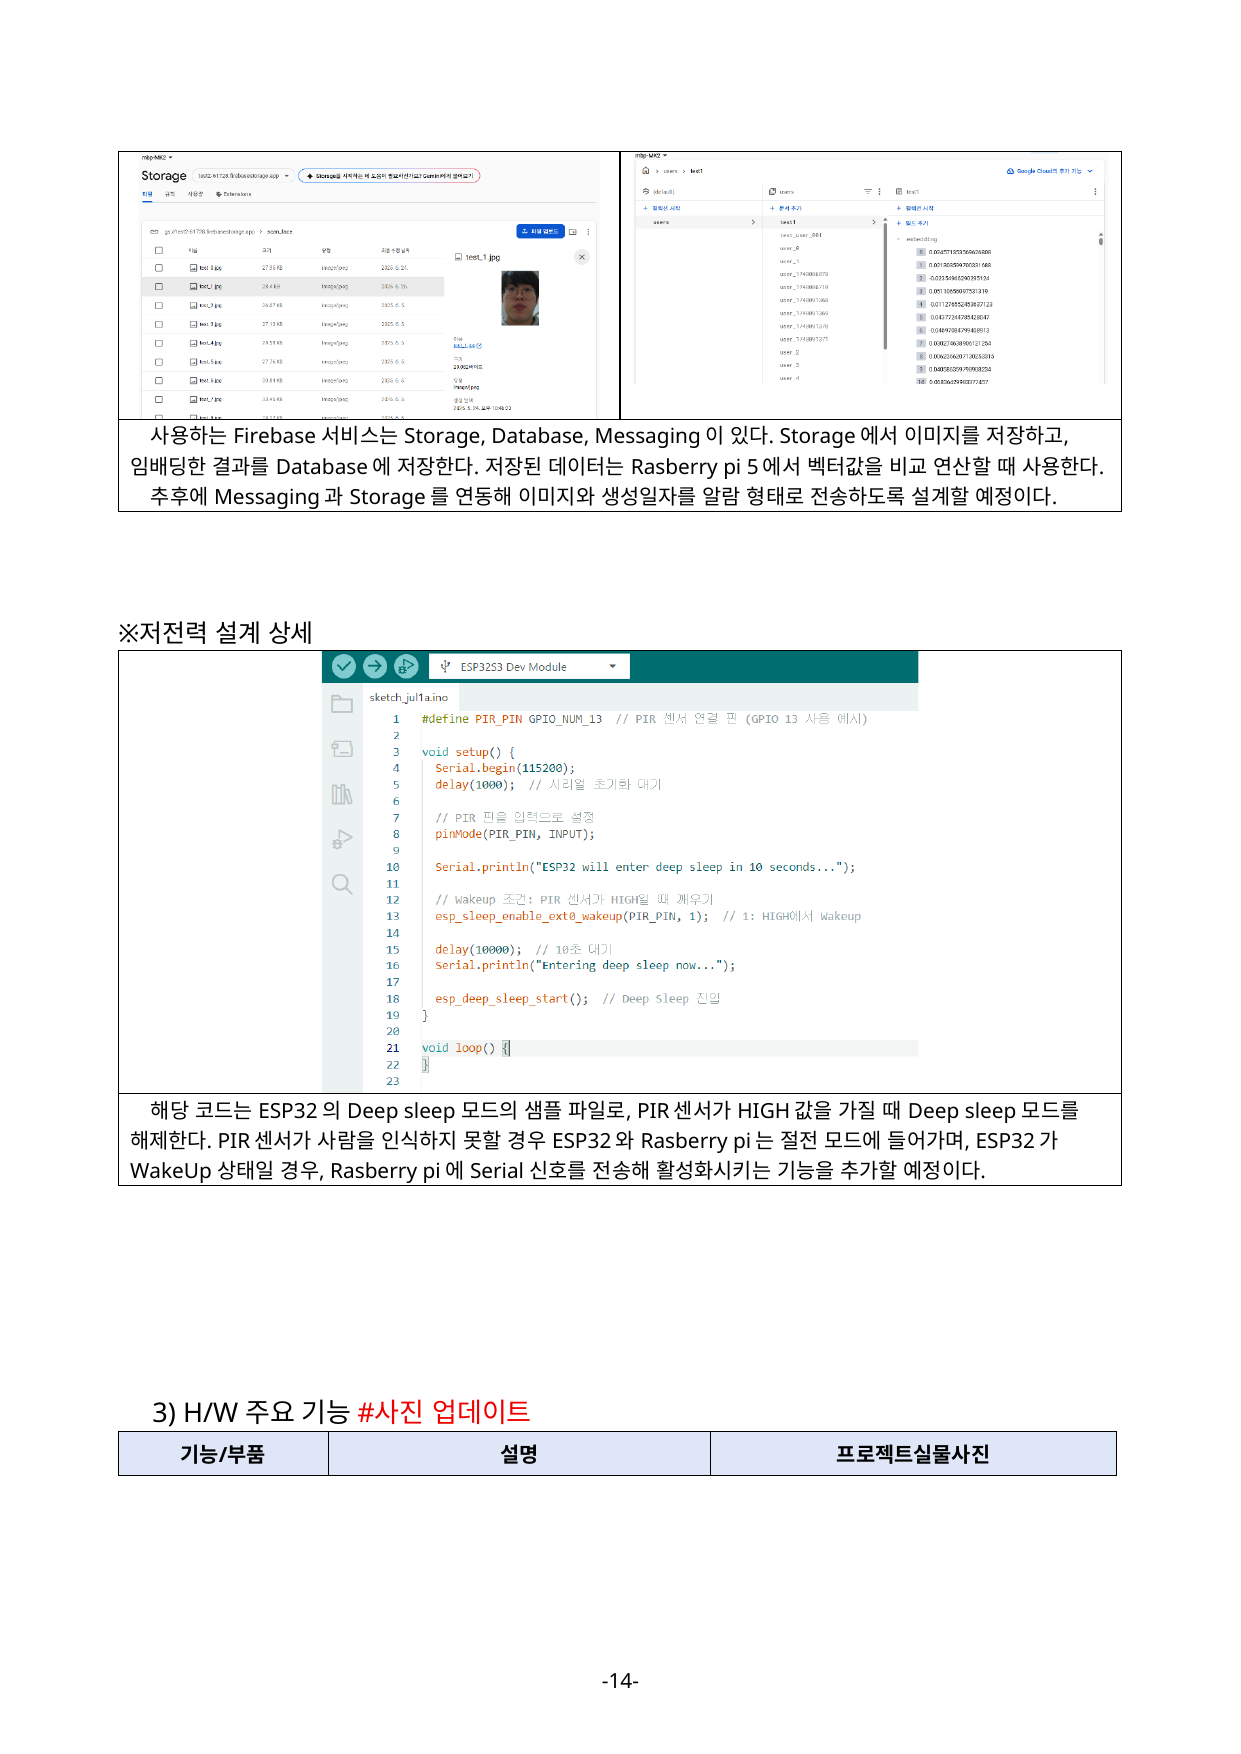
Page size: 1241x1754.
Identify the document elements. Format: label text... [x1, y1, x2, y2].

table_cell 해당 코드는 ESP32의 Deep sleep 모드의 샘플 파일로, PIR센서가 HIGH값을 가질 때 Deep sleep 모드를 해제한다. PIR센서가 사람을 인식하지 못할 경우 ESP32와 Rasberry pi는 절전 모드에 들어가며, ESP32가 WakeUp 상태일 경우, Rasberry pi에 Serial 신호를 전송해 활성화시키는 기능을 추가할 예정이다. [119, 1094, 1121, 1185]
picture [321, 651, 919, 1093]
table_header 설명 [329, 1432, 710, 1475]
text 3) H/W 주요 기능 #사진 업데이트 [118, 1391, 1122, 1430]
table_header 프로젝트실물사진 [711, 1432, 1116, 1475]
table_header [919, 651, 1121, 1093]
table_cell 사용하는 Firebase 서비스는 Storage, Database, Messaging이 있다. Storage에서 이미지를 저장하고, 임배딩한 결과를 Database에 저장한다. 저장된 데이터는 Rasberry pi 5에서 벡터값을 비교 연산할 때 사용한다. 추후에 Messaging과 Storage를 연동해 이미지와 생성일자를 알람 형태로 전송하도록 설계할 예정이다. [119, 420, 1121, 511]
table_header [119, 651, 321, 1093]
table_header [600, 152, 619, 419]
picture [633, 152, 1109, 384]
text ※저전력 설계 상세 [118, 614, 1122, 650]
table_header [621, 152, 1121, 419]
table_header 기능/부품 [119, 1432, 328, 1475]
table_header [119, 152, 138, 419]
picture [138, 152, 600, 419]
